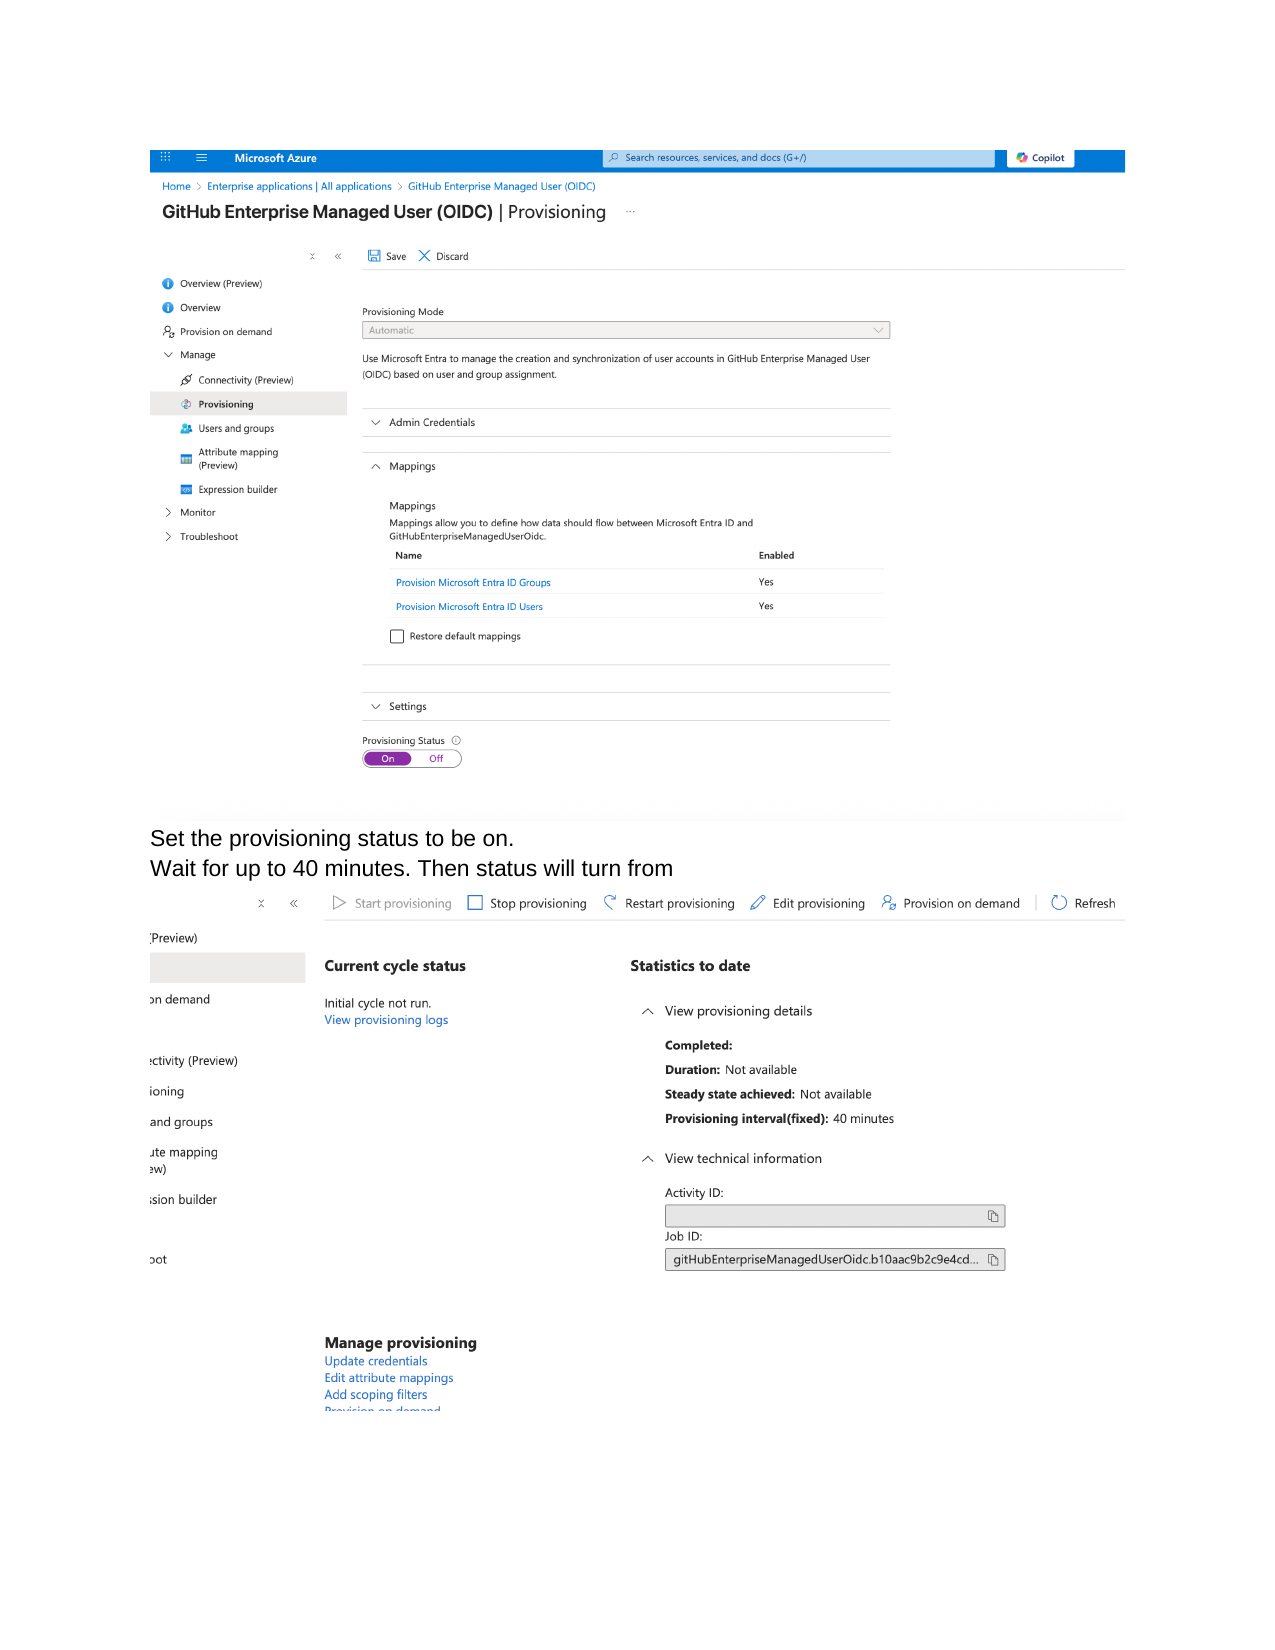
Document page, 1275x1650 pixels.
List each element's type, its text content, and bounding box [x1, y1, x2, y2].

text Set the provisioning status to be on. [150, 825, 1125, 851]
picture [150, 150, 1125, 821]
picture [150, 885, 1125, 1411]
text Wait for up to 40 minutes. Then status will turn from [150, 855, 1125, 881]
